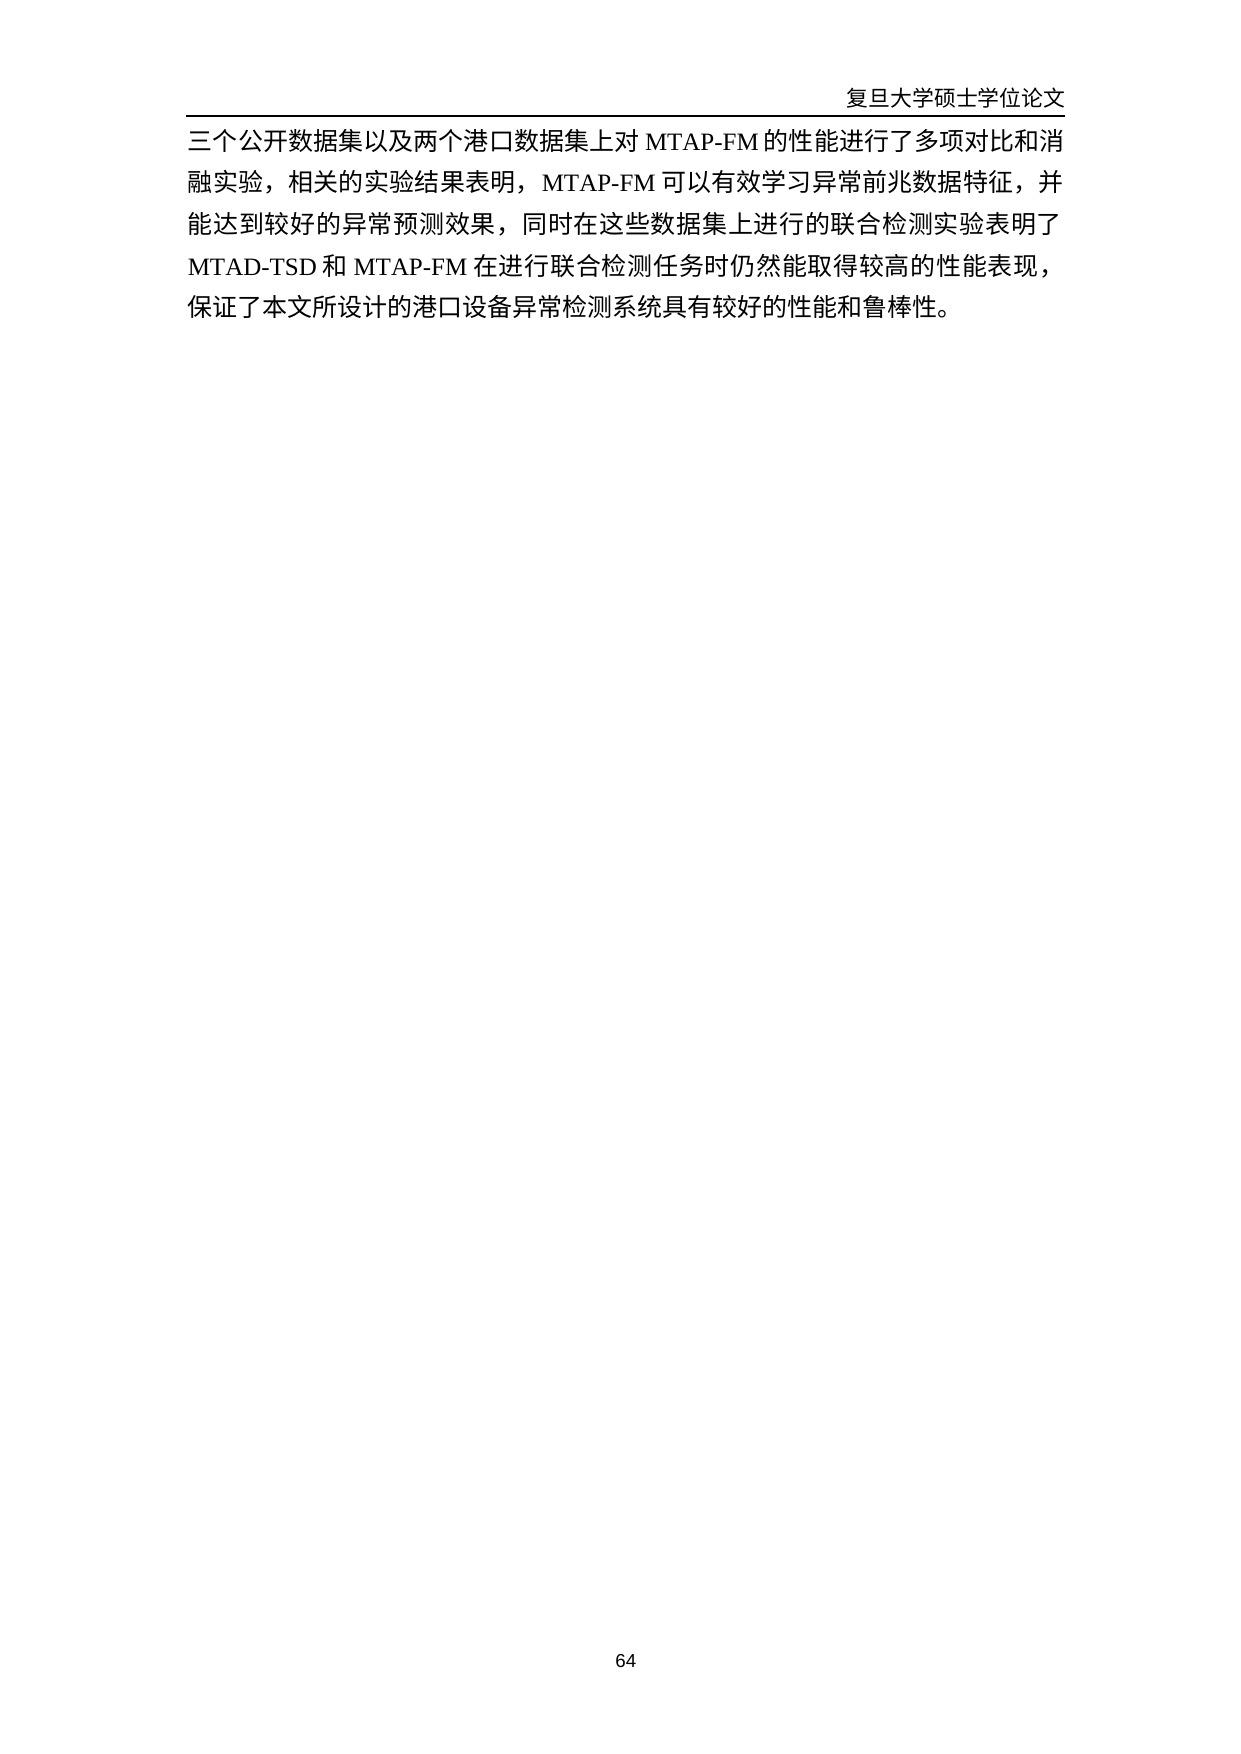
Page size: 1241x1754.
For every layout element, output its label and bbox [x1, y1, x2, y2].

text [188, 117, 1065, 325]
